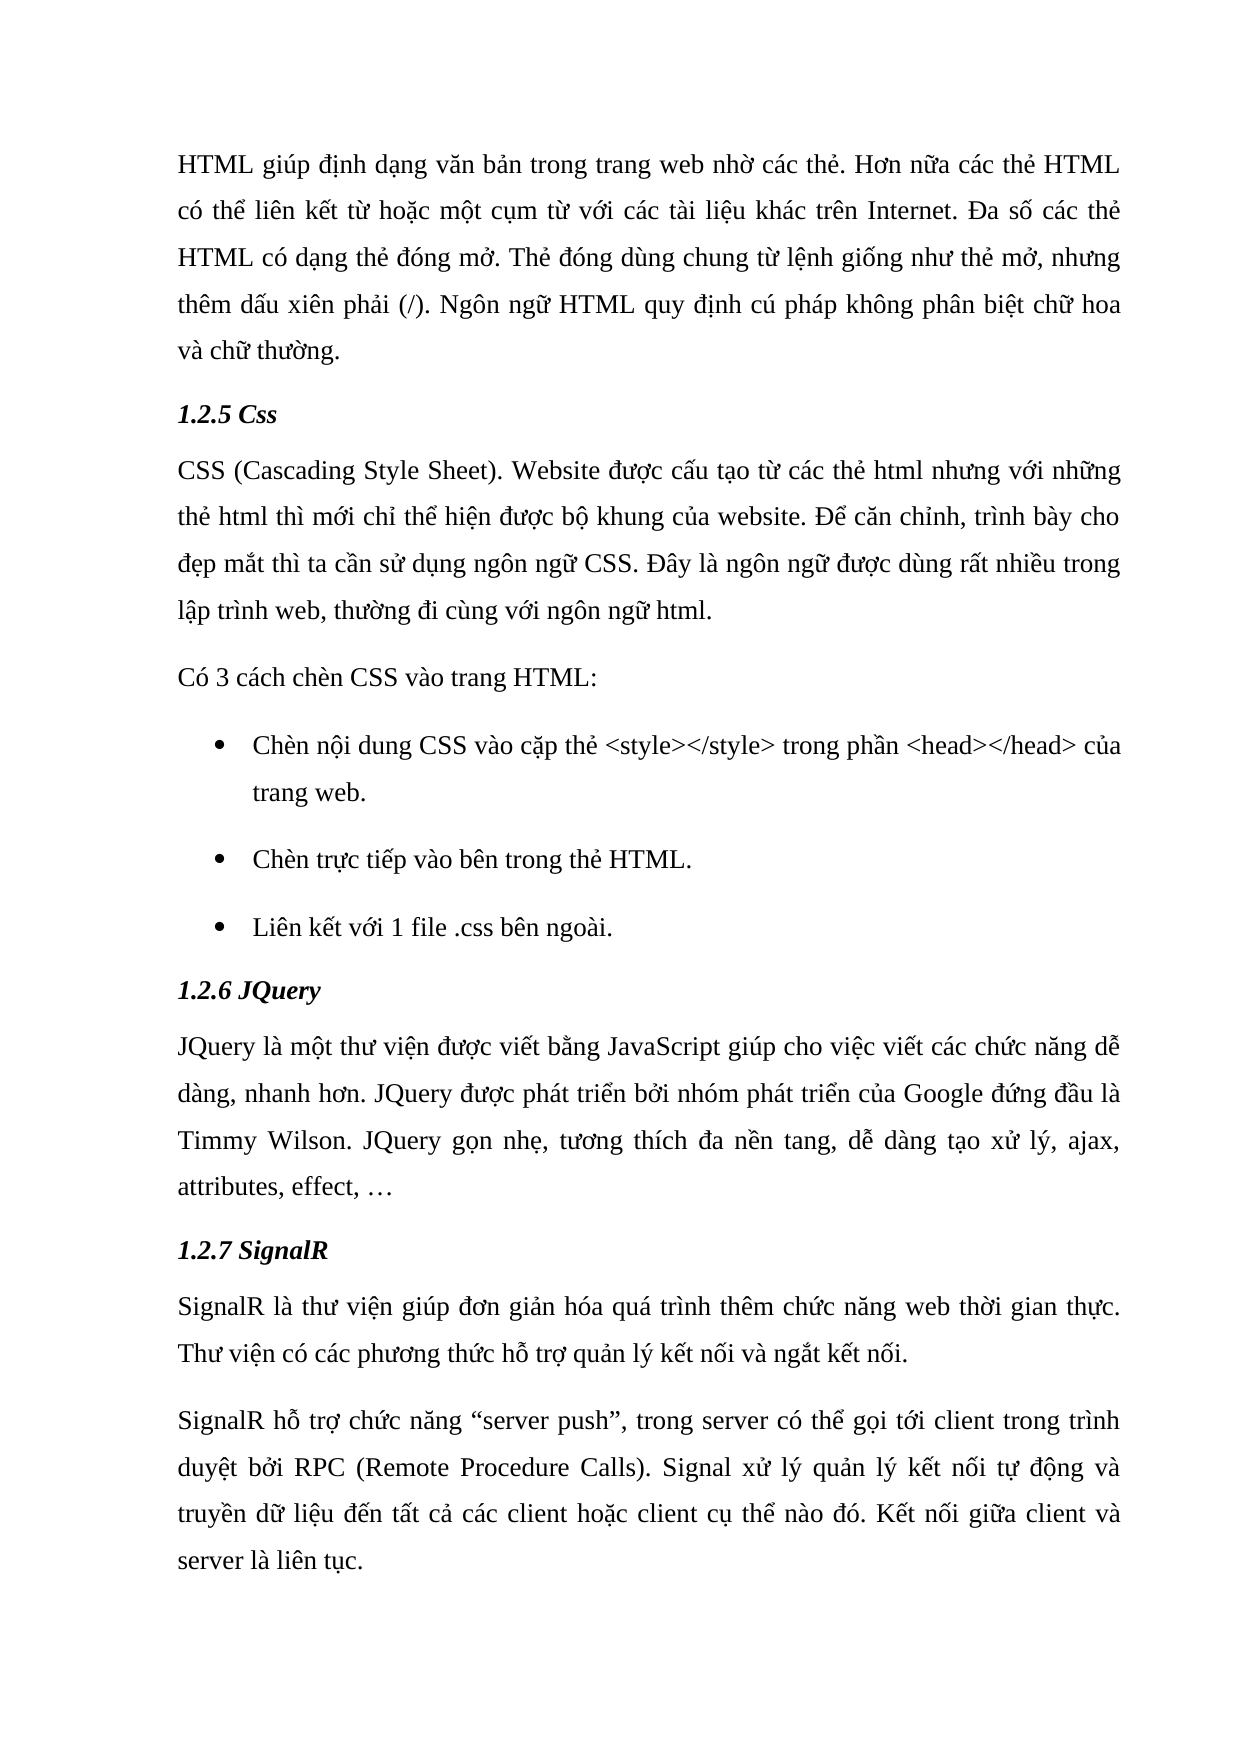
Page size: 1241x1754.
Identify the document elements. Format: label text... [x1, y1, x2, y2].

text SignalR là thư viện giúp đơn giản hóa quá trình thêm chức năng web thời gian thực. Thư viện có các phương thức hỗ trợ quản lý kết nối và ngắt kết nối. [177, 1290, 1122, 1368]
subtitle JQuery [177, 974, 1122, 1006]
list Chèn nội dung CSS vào cặp thẻ <style></style> trong phần <head></head> của trang web. [215, 729, 1122, 807]
text Có 3 cách chèn CSS vào trang HTML: [177, 661, 1122, 692]
text SignalR hỗ trợ chức năng “server push”, trong server có thể gọi tới client trong trình duyệt bởi RPC (Remote Procedure Calls). Signal xử lý quản lý kết nối tự động và truyền dữ liệu đến tất cả các client hoặc client cụ thể nào đó. Kết nối giữa client và server là liên tục. [177, 1404, 1122, 1575]
list Liên kết với 1 file .css bên ngoài. [215, 911, 1122, 942]
text HTML giúp định dạng văn bản trong trang web nhờ các thẻ. Hơn nữa các thẻ HTML có thể liên kết từ hoặc một cụm từ với các tài liệu khác trên Internet. Đa số các thẻ HTML có dạng thẻ đóng mở. Thẻ đóng dùng chung từ lệnh giống như thẻ mở, nhưng thêm dấu xiên phải (/). Ngôn ngữ HTML quy định cú pháp không phân biệt chữ hoa và chữ thường. [177, 148, 1122, 366]
subtitle SignalR [177, 1234, 1122, 1265]
subtitle Css [177, 398, 1122, 429]
text CSS (Cascading Style Sheet). Website được cấu tạo từ các thẻ html nhưng với những thẻ html thì mới chỉ thể hiện được bộ khung của website. Để căn chỉnh, trình bày cho đẹp mắt thì ta cần sử dụng ngôn ngữ CSS. Đây là ngôn ngữ được dùng rất nhiều trong lập trình web, thường đi cùng với ngôn ngữ html. [177, 454, 1122, 625]
text JQuery là một thư viện được viết bằng JavaScript giúp cho việc viết các chức năng dễ dàng, nhanh hơn. JQuery được phát triển bởi nhóm phát triển của Google đứng đầu là Timmy Wilson. JQuery gọn nhẹ, tương thích đa nền tang, dễ dàng tạo xử lý, ajax, attributes, effect, … [177, 1031, 1122, 1202]
list Chèn trực tiếp vào bên trong thẻ HTML. [215, 843, 1122, 874]
